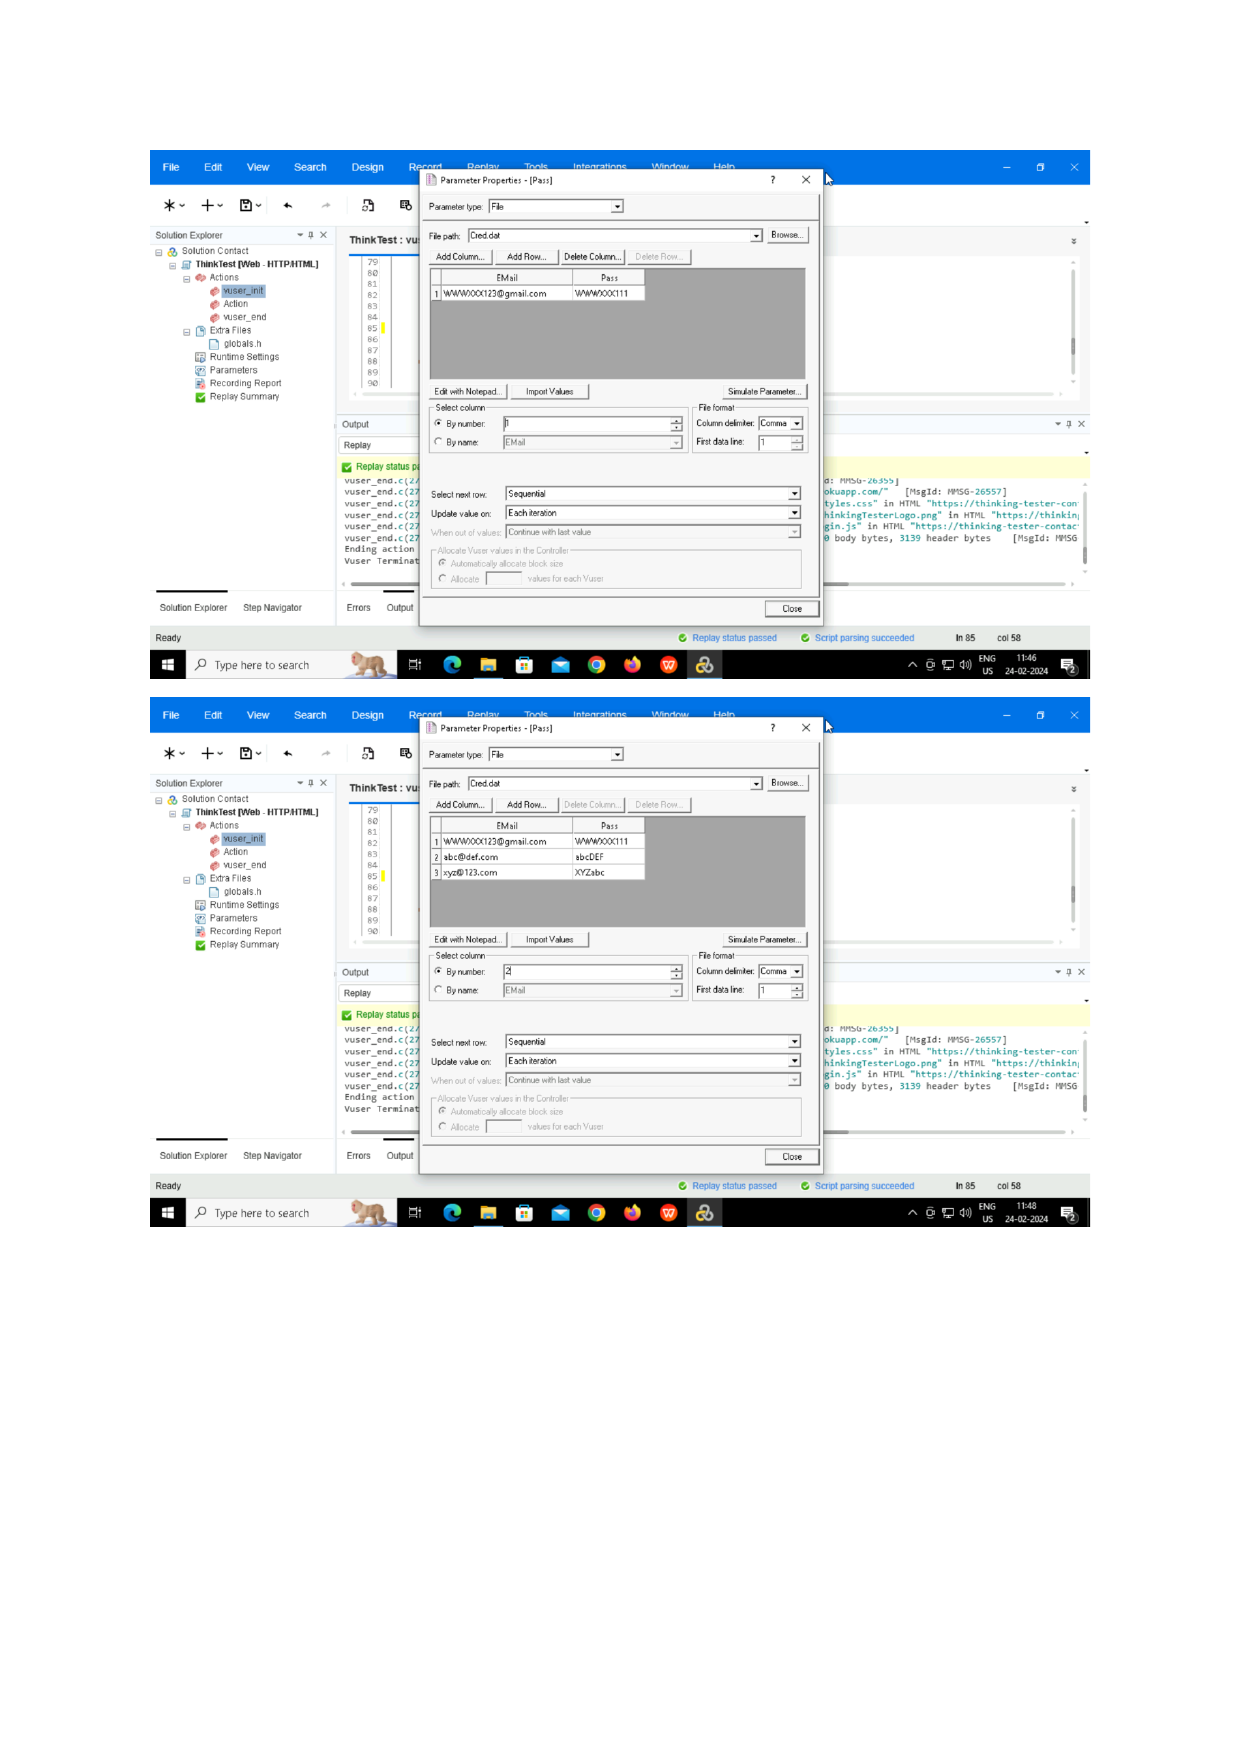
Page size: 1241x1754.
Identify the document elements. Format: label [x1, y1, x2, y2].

picture [150, 697, 1091, 1227]
picture [150, 150, 1091, 679]
